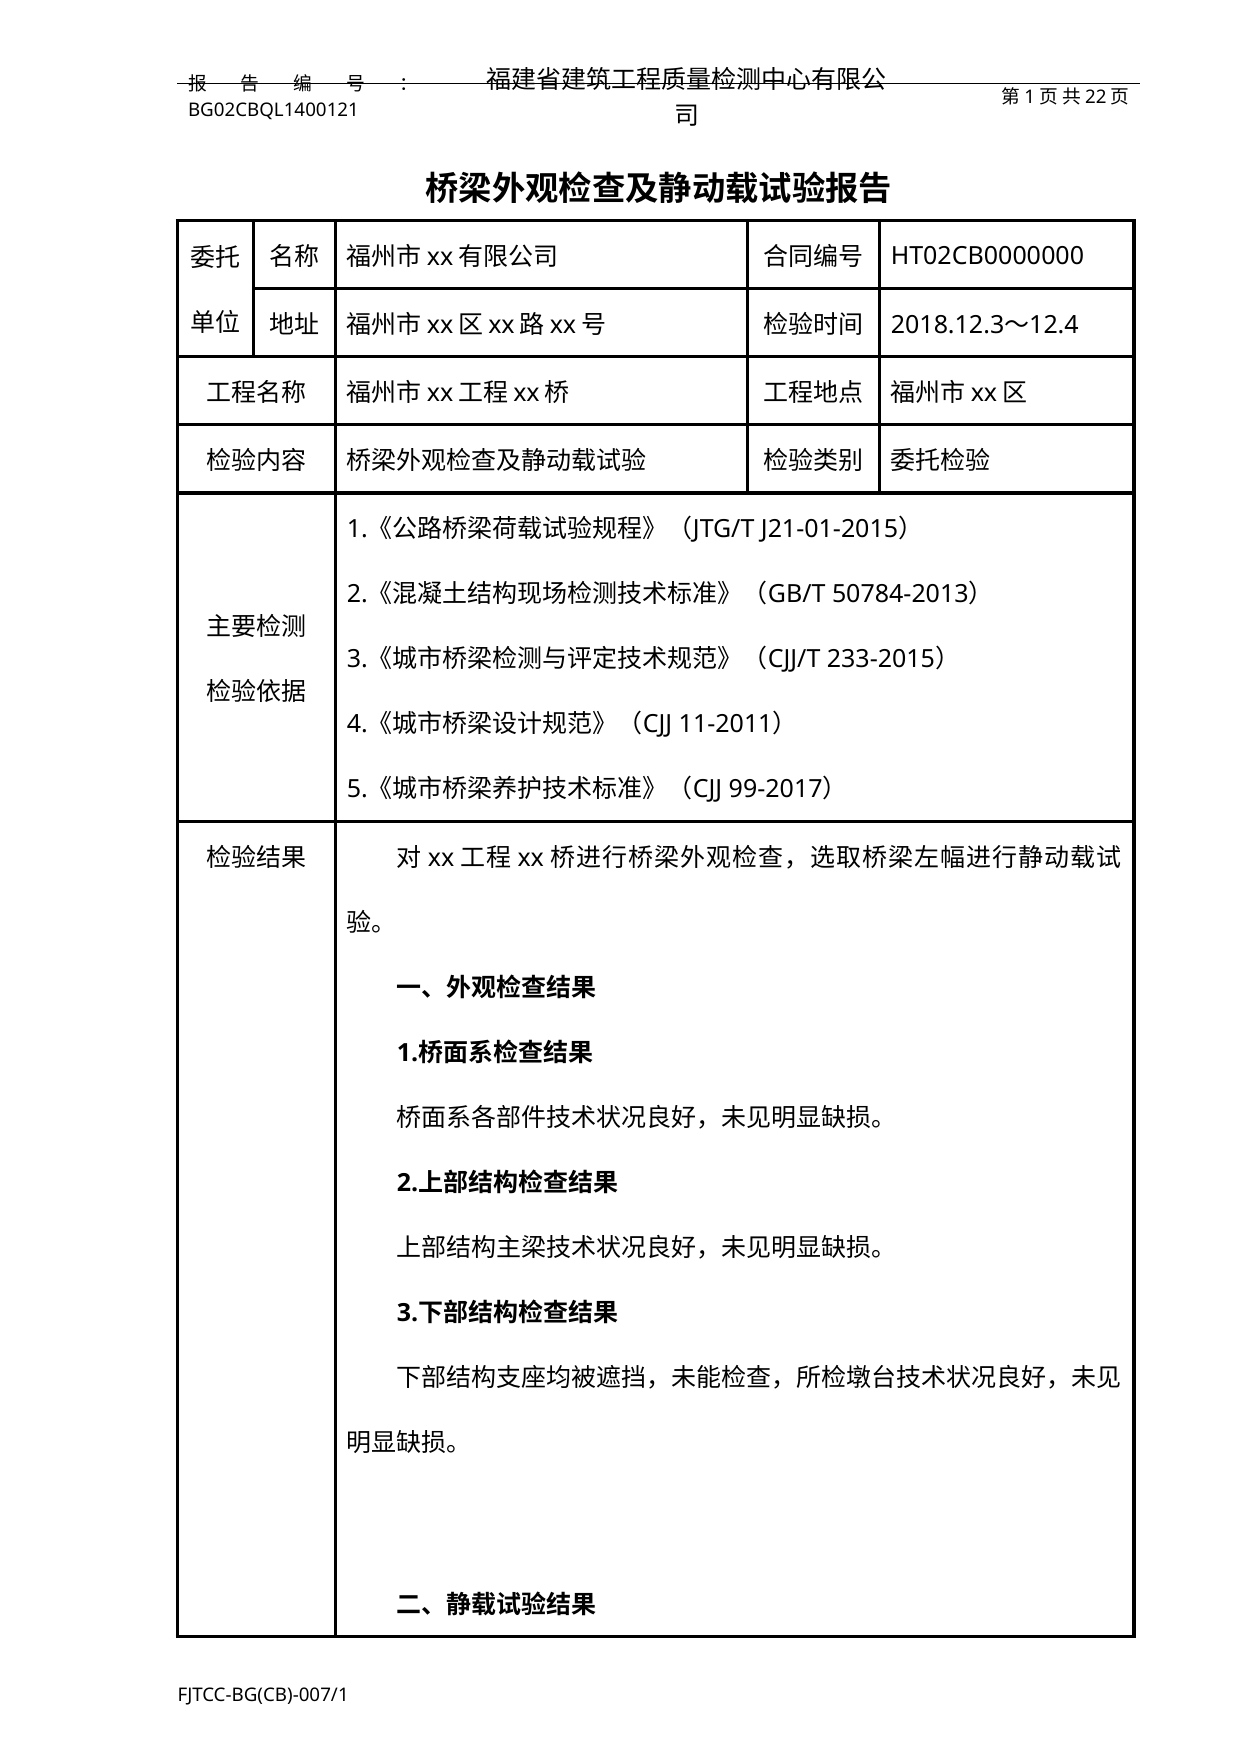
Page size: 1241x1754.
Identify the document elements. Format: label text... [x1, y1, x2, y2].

table_cell 检验时间 [749, 290, 878, 355]
table_cell 检验结果 [179, 823, 334, 1635]
table_cell 福州市xx区xx路xx号 [337, 290, 746, 355]
table_header HT02CB0000000 [881, 222, 1132, 287]
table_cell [337, 823, 1132, 1635]
table_cell 工程名称 [179, 358, 334, 423]
table_cell 1.《公路桥梁荷载试验规程》（JTG/T J21-01-2015） 2.《混凝土结构现场检测技术标准》（GB/T 50784-2013） 3.《城市桥梁检测与评定技术规范》（CJJ/T 233-2015） 4.《城市桥梁设计规范》（CJJ 11-2011） 5.《城市桥梁养护技术标准》（CJJ 99-2017） [337, 495, 1132, 819]
table_cell 福州市xx工程xx桥 [337, 358, 746, 423]
table_header 福州市xx有限公司 [337, 222, 746, 287]
table_cell 委托检验 [881, 426, 1132, 491]
table_cell 主要检测 检验依据 [179, 495, 334, 819]
table_cell 桥梁外观检查及静动载试验 [337, 426, 746, 491]
table_cell 地址 [255, 290, 334, 355]
table_cell 2018.12.3～12.4 [881, 290, 1132, 355]
table_header 名称 [255, 222, 334, 287]
table_header 委托单位 [179, 222, 252, 355]
table_header 合同编号 [749, 222, 878, 287]
table_cell 检验类别 [749, 426, 878, 491]
table_cell 福州市xx区 [881, 358, 1132, 423]
table_cell 工程地点 [749, 358, 878, 423]
text 桥梁外观检查及静动载试验报告 [177, 89, 1140, 219]
table_cell 检验内容 [179, 426, 334, 491]
